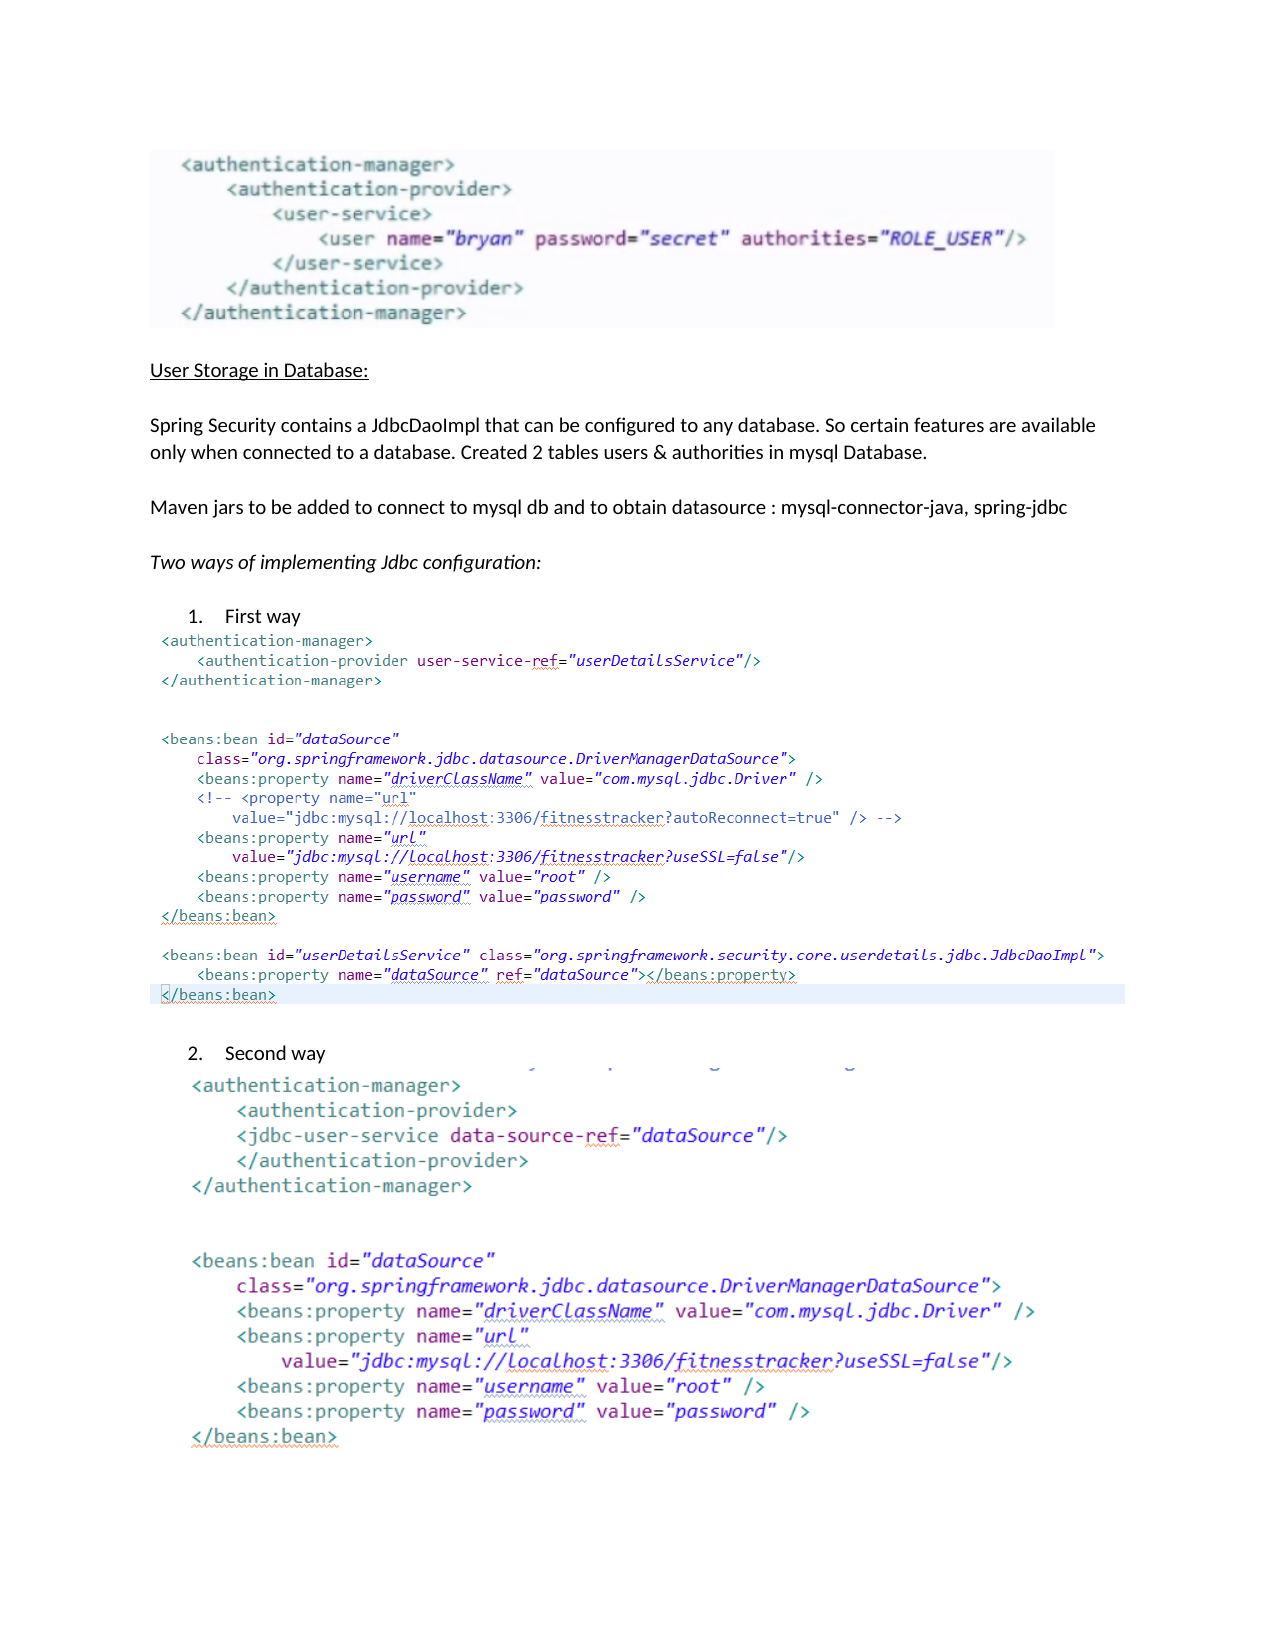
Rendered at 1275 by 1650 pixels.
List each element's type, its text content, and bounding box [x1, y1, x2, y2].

list Second way [187, 1041, 1125, 1066]
text User Storage in Database: [150, 357, 1125, 382]
text Two ways of implementing Jdbc configuration: [150, 549, 1125, 574]
text Maven jars to be added to connect to mysql db and to obtain datasource : mysql-connector-java, spring-jdbc [150, 494, 1125, 519]
picture [150, 1068, 1058, 1453]
text Spring Security contains a JdbcDaoImpl that can be configured to any database. So certain features are available only when connected to a database. Created 2 tables users & authorities in mysql Database. [150, 412, 1125, 465]
list First way [187, 604, 1125, 629]
picture [150, 150, 1055, 328]
picture [150, 631, 1125, 1011]
